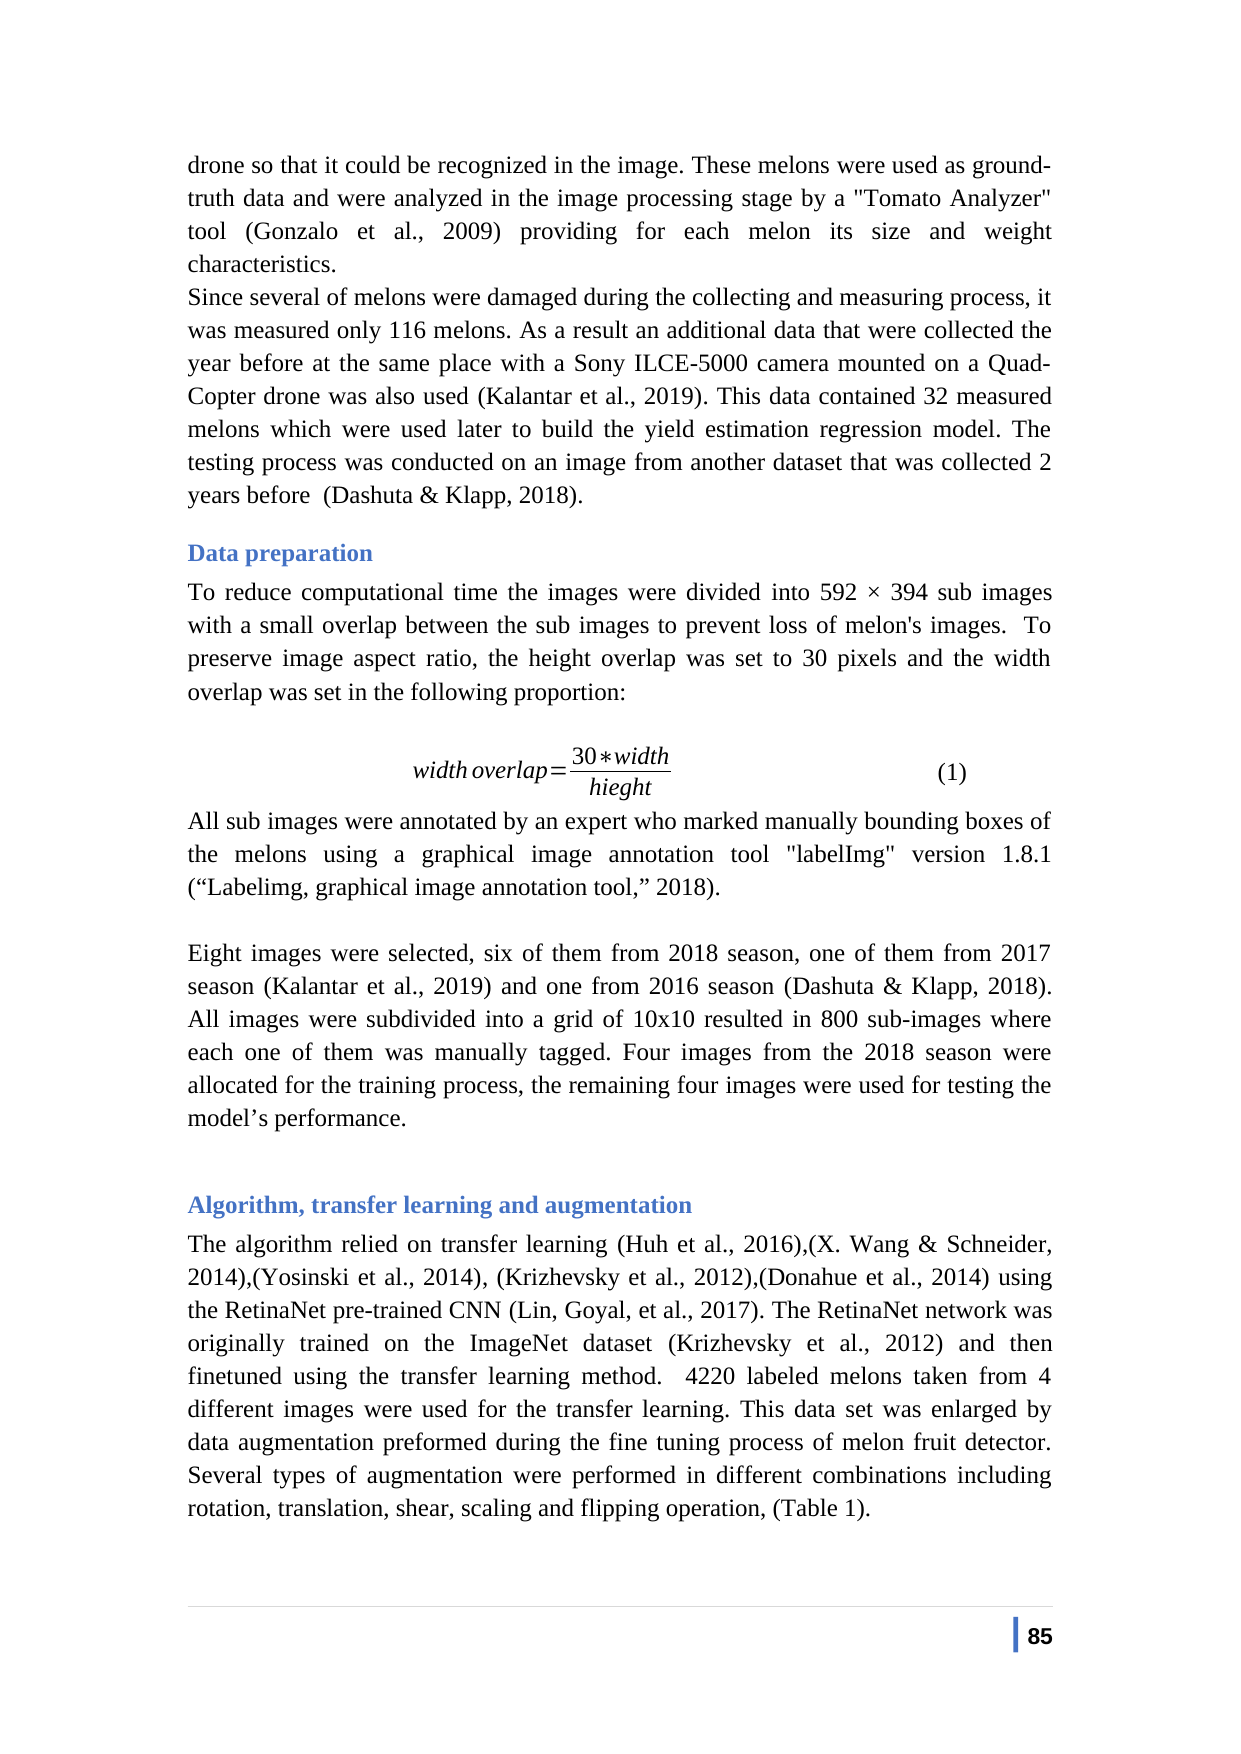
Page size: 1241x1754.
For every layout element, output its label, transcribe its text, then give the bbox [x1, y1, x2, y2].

text Since several of melons were damaged during the collecting and measuring process, it was measured only 116 melons. As a result an additional data that were collected the year before at the same place with a Sony ILCE-5000 camera mounted on a Quad-Copter drone was also used (Kalantar et al., 2019). This data contained 32 measured melons which were used later to build the yield estimation regression model. The testing process was conducted on an image from another dataset that was collected 2 years before (Dashuta & Klapp, 2018). [187, 282, 1053, 509]
text Algorithm, transfer learning and augmentation [187, 1190, 1053, 1218]
text Eight images were selected, six of them from 2018 season, one of them from 2017 season (Kalantar et al., 2019) and one from 2016 season (Dashuta & Klapp, 2018). All images were subdivided into a grid of 10x10 resulted in 800 sub-images where each one of them was manually tagged. Four images from the 2018 season were allocated for the training process, the remaining four images were used for testing the model’s performance. [187, 938, 1053, 1132]
text To reduce computational time the images were divided into 592 × 394 sub images with a small overlap between the sub images to prevent loss of melon's images. To preserve image aspect ratio, the height overlap was set to 30 pixels and the width overlap was set in the following proportion: [187, 577, 1053, 705]
text All sub images were annotated by an expert who marked manually bounding boxes of the melons using a graphical image annotation tool "labelImg" version 1.8.1 (“Labelimg, graphical image annotation tool,” 2018). [187, 806, 1053, 901]
text The algorithm relied on transfer learning (Huh et al., 2016),(X. Wang & Schneider, 2014),(Yosinski et al., 2014), (Krizhevsky et al., 2012),(Donahue et al., 2014) using the RetinaNet pre-trained CNN (Lin, Goyal, et al., 2017). The RetinaNet network was originally trained on the ImageNet dataset (Krizhevsky et al., 2012) and then finetuned using the transfer learning method. 4220 labeled melons taken from 4 different images were used for the transfer learning. This data set was enlarged by data augmentation preformed during the fine tuning process of melon fruit detector. Several types of augmentation were performed in different combinations including rotation, translation, shear, scaling and flipping operation, (Table 1). [187, 1229, 1053, 1522]
text (1) [412, 743, 1053, 802]
text Data preparation [187, 538, 1053, 567]
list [187, 150, 1053, 278]
